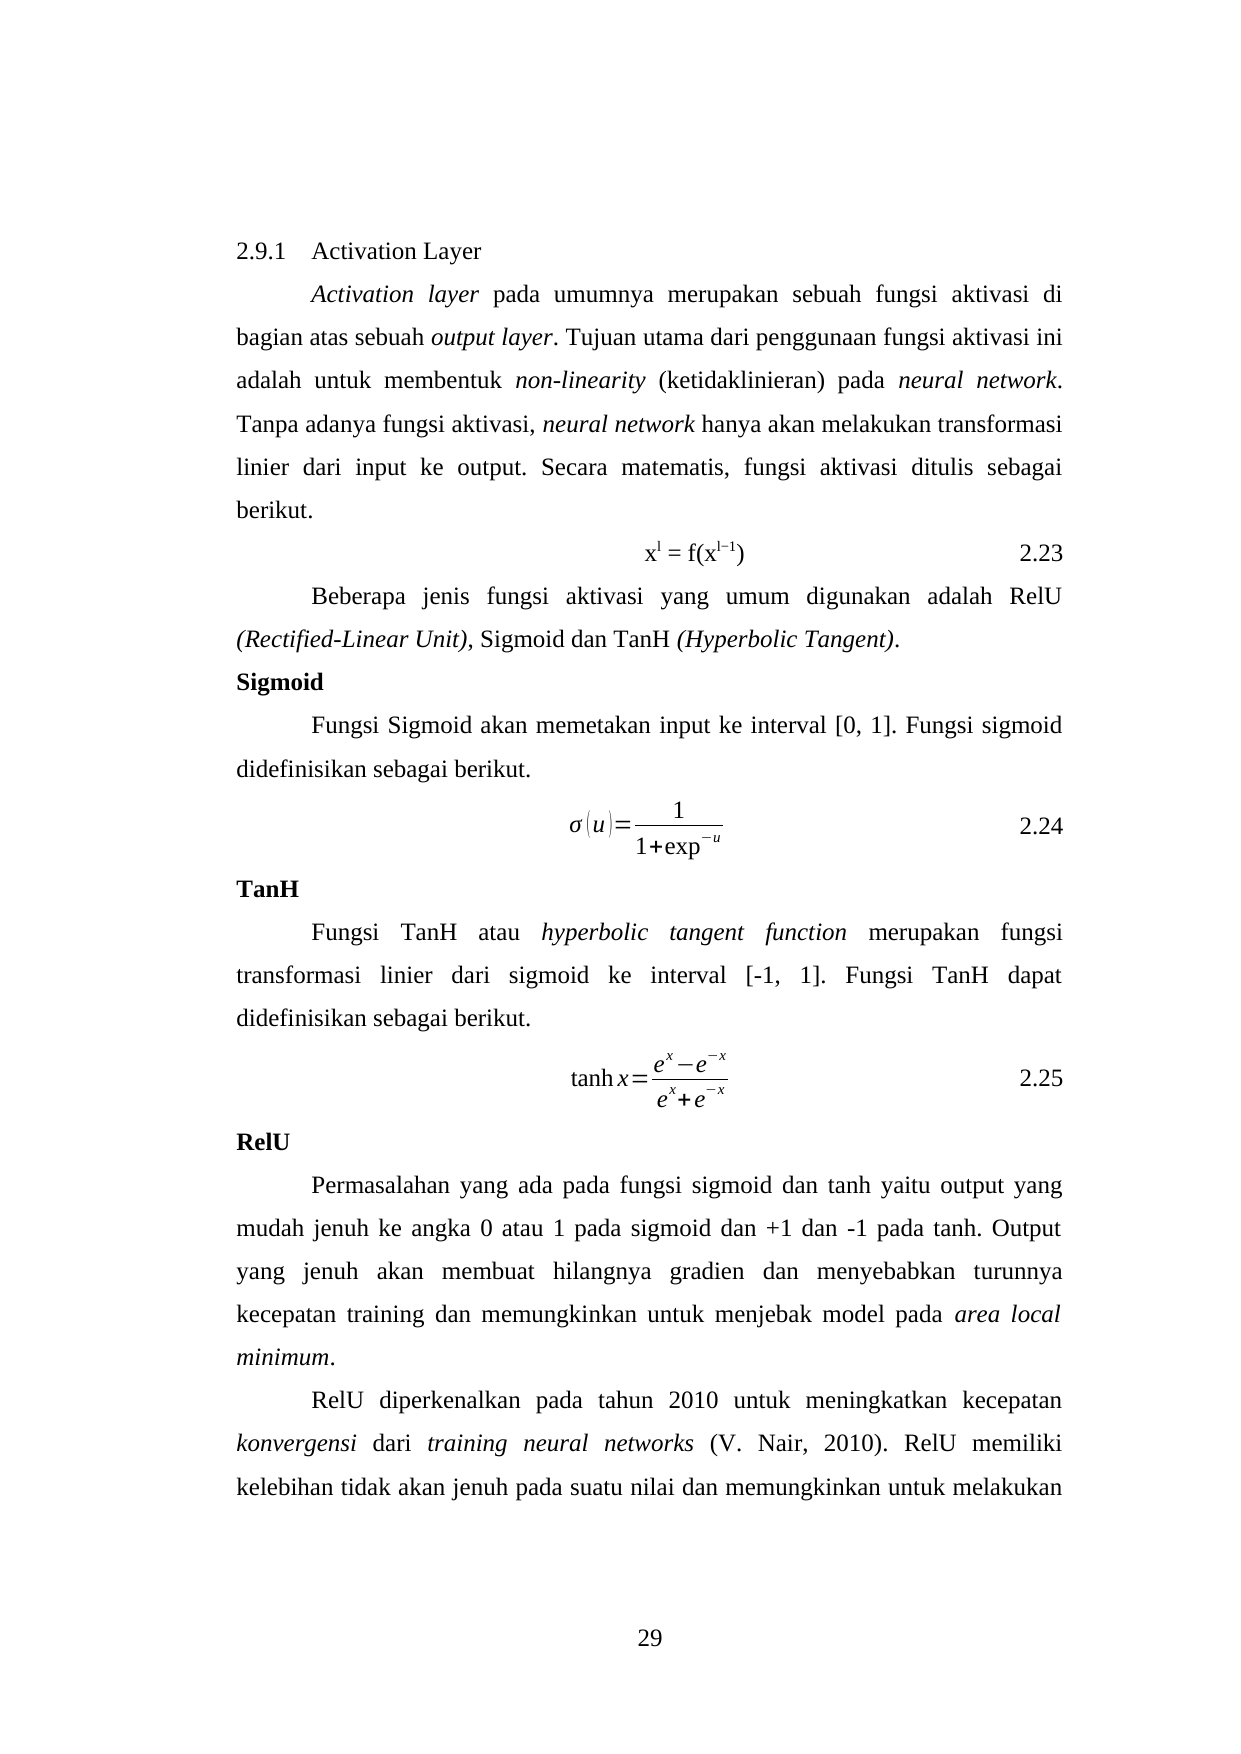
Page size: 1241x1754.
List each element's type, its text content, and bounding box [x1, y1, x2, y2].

subtitle Activation Layer [236, 236, 1063, 265]
text 2.25 [236, 1046, 1063, 1112]
text Activation layer pada umumnya merupakan sebuah fungsi aktivasi di bagian atas sebuah output layer. Tujuan utama dari penggunaan fungsi aktivasi ini adalah untuk membentuk non-linearity (ketidaklinieran) pada neural network. Tanpa adanya fungsi aktivasi, neural network hanya akan melakukan transformasi linier dari input ke output. Secara matematis, fungsi aktivasi ditulis sebagai berikut. [236, 279, 1063, 524]
text Permasalahan yang ada pada fungsi sigmoid dan tanh yaitu output yang mudah jenuh ke angka 0 atau 1 pada sigmoid dan +1 dan -1 pada tanh. Output yang jenuh akan membuat hilangnya gradien dan menyebabkan turunnya kecepatan training dan memungkinkan untuk menjebak model pada area local minimum. [236, 1170, 1063, 1371]
text xl = f(xl−1) 2.23 [236, 538, 1063, 567]
text Beberapa jenis fungsi aktivasi yang umum digunakan adalah RelU (Rectified-Linear Unit), Sigmoid dan TanH (Hyperbolic Tangent). [236, 581, 1063, 653]
text TanH [236, 874, 1063, 902]
text Fungsi TanH atau hyperbolic tangent function merupakan fungsi transformasi linier dari sigmoid ke interval [-1, 1]. Fungsi TanH dapat didefinisikan sebagai berikut. [236, 917, 1063, 1032]
text Sigmoid [236, 667, 1063, 696]
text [236, 1385, 1063, 1500]
text RelU [236, 1127, 1063, 1155]
text Fungsi Sigmoid akan memetakan input ke interval [0, 1]. Fungsi sigmoid didefinisikan sebagai berikut. [236, 711, 1063, 782]
text 2.24 [236, 797, 1063, 859]
